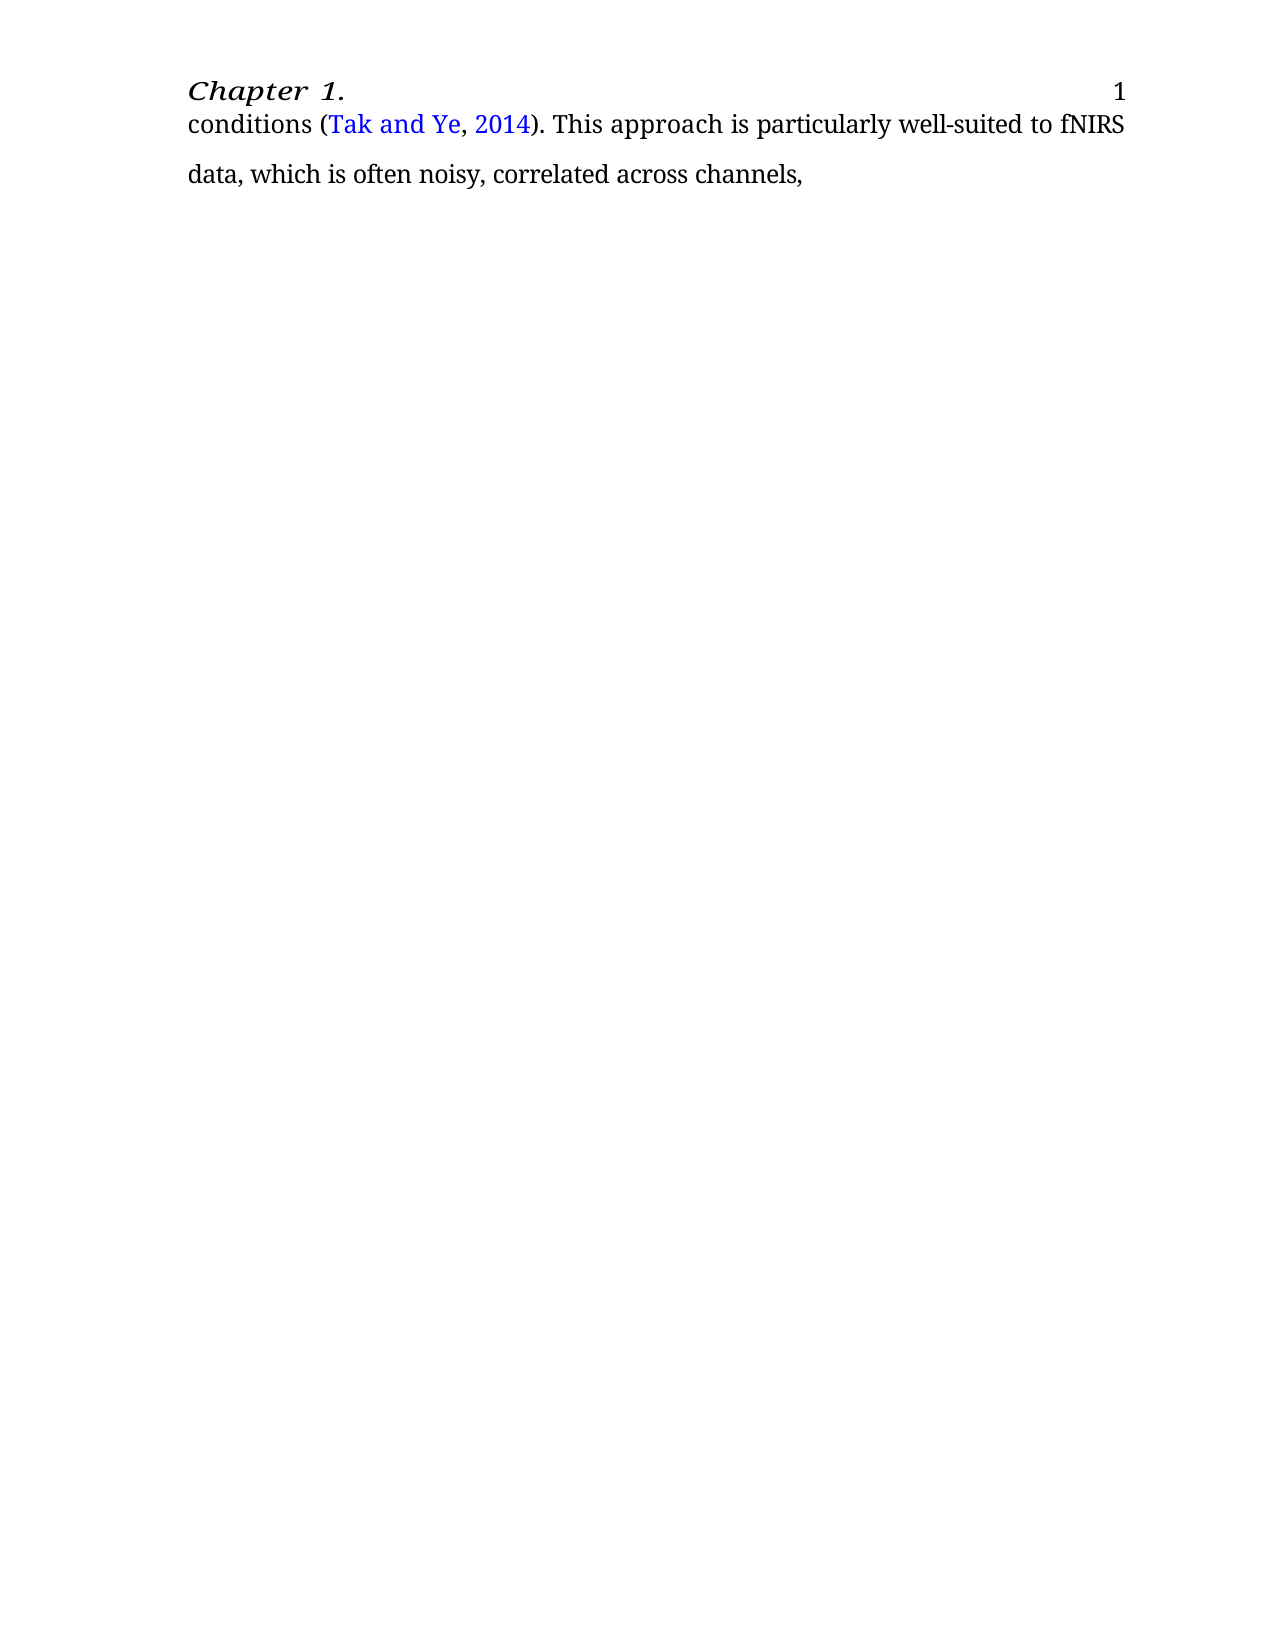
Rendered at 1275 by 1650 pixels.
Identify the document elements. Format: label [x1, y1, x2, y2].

text [187, 106, 1126, 190]
